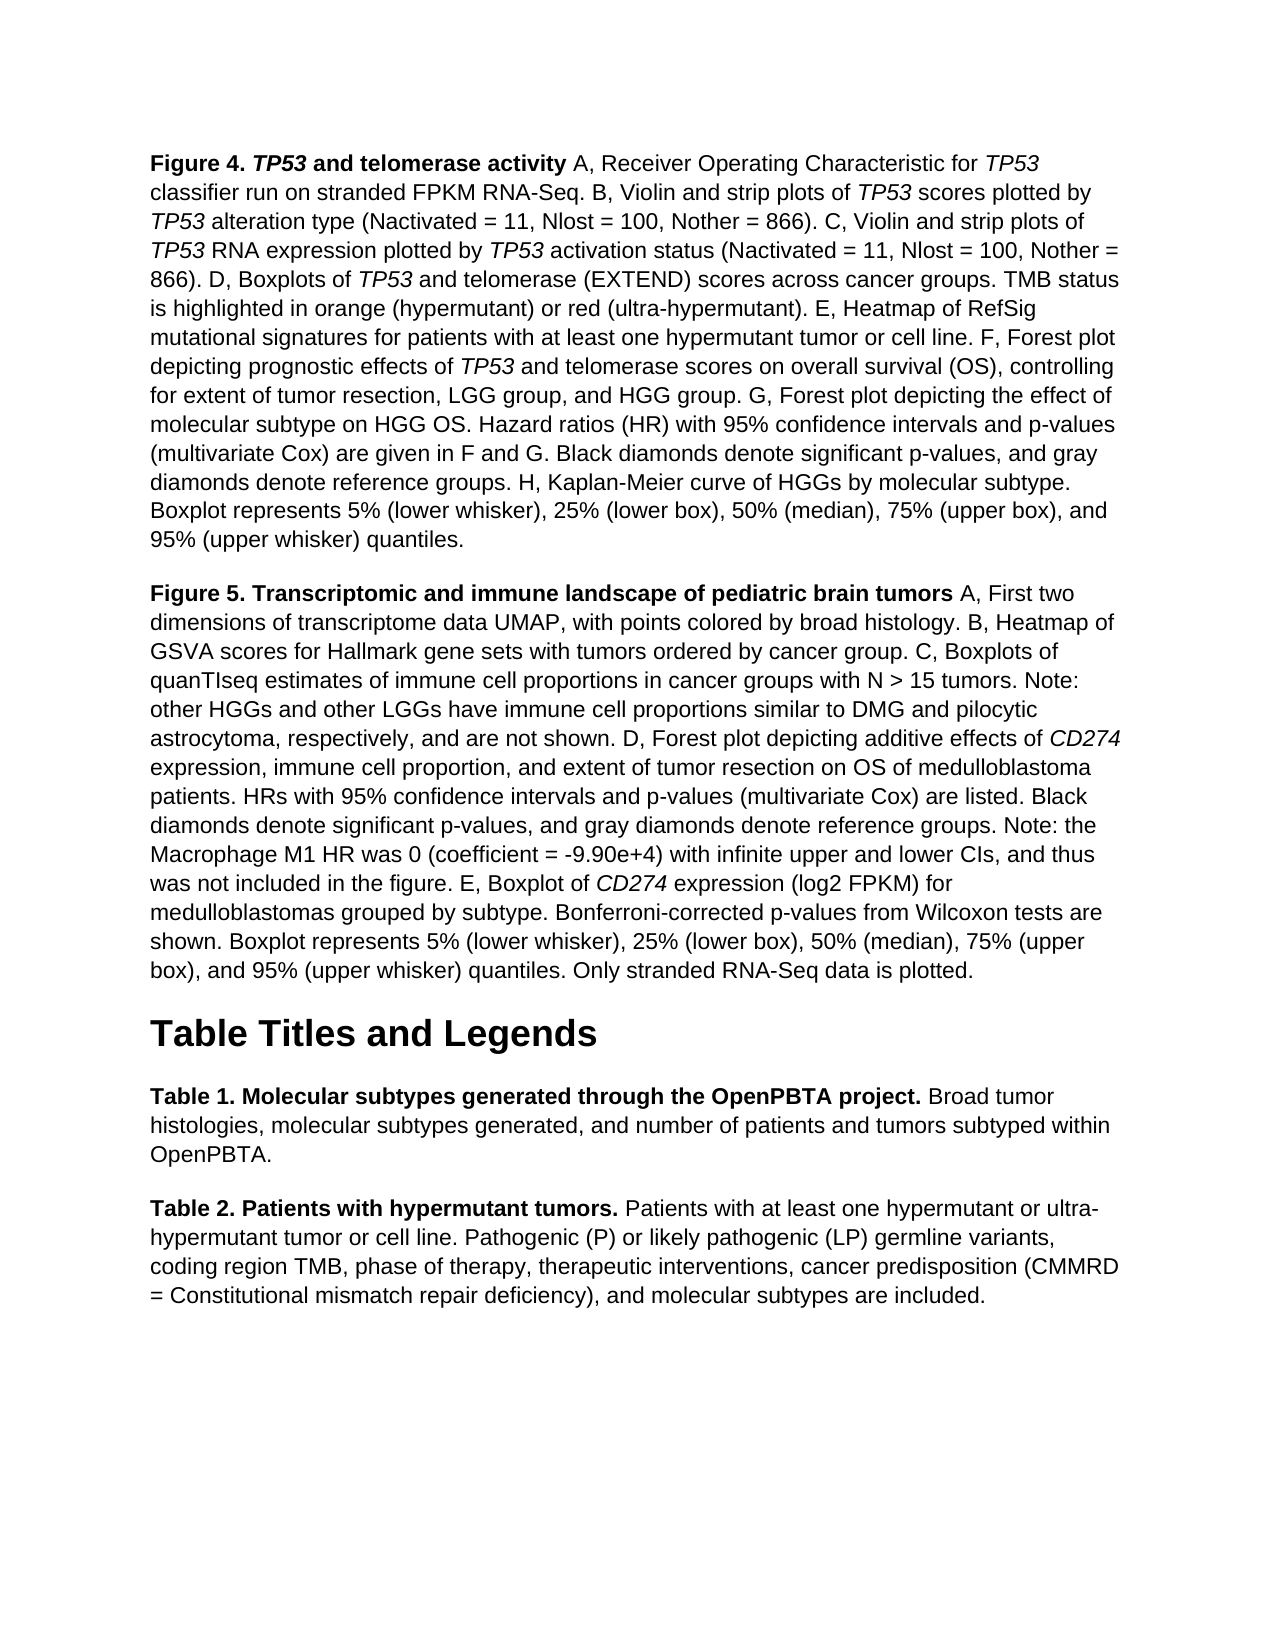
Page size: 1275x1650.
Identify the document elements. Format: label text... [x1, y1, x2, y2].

subtitle Table Titles and Legends [150, 1011, 1125, 1054]
text Table 1. Molecular subtypes generated through the OpenPBTA project. Broad tumor histologies, molecular subtypes generated, and number of patients and tumors subtyped within OpenPBTA. [150, 1083, 1125, 1167]
text Table 2. Patients with hypermutant tumors. Patients with at least one hypermutant or ultra-hypermutant tumor or cell line. Pathogenic (P) or likely pathogenic (LP) germline variants, coding region TMB, phase of therapy, therapeutic interventions, cancer predisposition (CMMRD = Constitutional mismatch repair deficiency), and molecular subtypes are included. [150, 1195, 1125, 1308]
text Figure 4. TP53 and telomerase activity A, Receiver Operating Characteristic for TP53 classifier run on stranded FPKM RNA-Seq. B, Violin and strip plots of TP53 scores plotted by TP53 alteration type (Nactivated = 11, Nlost = 100, Nother = 866). C, Violin and strip plots of TP53 RNA expression plotted by TP53 activation status (Nactivated = 11, Nlost = 100, Nother = 866). D, Boxplots of TP53 and telomerase (EXTEND) scores across cancer groups. TMB status is highlighted in orange (hypermutant) or red (ultra-hypermutant). E, Heatmap of RefSig mutational signatures for patients with at least one hypermutant tumor or cell line. F, Forest plot depicting prognostic effects of TP53 and telomerase scores on overall survival (OS), controlling for extent of tumor resection, LGG group, and HGG group. G, Forest plot depicting the effect of molecular subtype on HGG OS. Hazard ratios (HR) with 95% confidence intervals and p-values (multivariate Cox) are given in F and G. Black diamonds denote significant p-values, and gray diamonds denote reference groups. H, Kaplan-Meier curve of HGGs by molecular subtype. Boxplot represents 5% (lower whisker), 25% (lower box), 50% (median), 75% (upper box), and 95% (upper whisker) quantiles. [150, 150, 1125, 553]
text Figure 5. Transcriptomic and immune landscape of pediatric brain tumors A, First two dimensions of transcriptome data UMAP, with points colored by broad histology. B, Heatmap of GSVA scores for Hallmark gene sets with tumors ordered by cancer group. C, Boxplots of quanTIseq estimates of immune cell proportions in cancer groups with N > 15 tumors. Note: other HGGs and other LGGs have immune cell proportions similar to DMG and pilocytic astrocytoma, respectively, and are not shown. D, Forest plot depicting additive effects of CD274 expression, immune cell proportion, and extent of tumor resection on OS of medulloblastoma patients. HRs with 95% confidence intervals and p-values (multivariate Cox) are listed. Black diamonds denote significant p-values, and gray diamonds denote reference groups. Note: the Macrophage M1 HR was 0 (coefficient = -9.90e+4) with infinite upper and lower CIs, and thus was not included in the figure. E, Boxplot of CD274 expression (log2 FPKM) for medulloblastomas grouped by subtype. Bonferroni-corrected p-values from Wilcoxon tests are shown. Boxplot represents 5% (lower whisker), 25% (lower box), 50% (median), 75% (upper box), and 95% (upper whisker) quantiles. Only stranded RNA-Seq data is plotted. [150, 580, 1125, 983]
